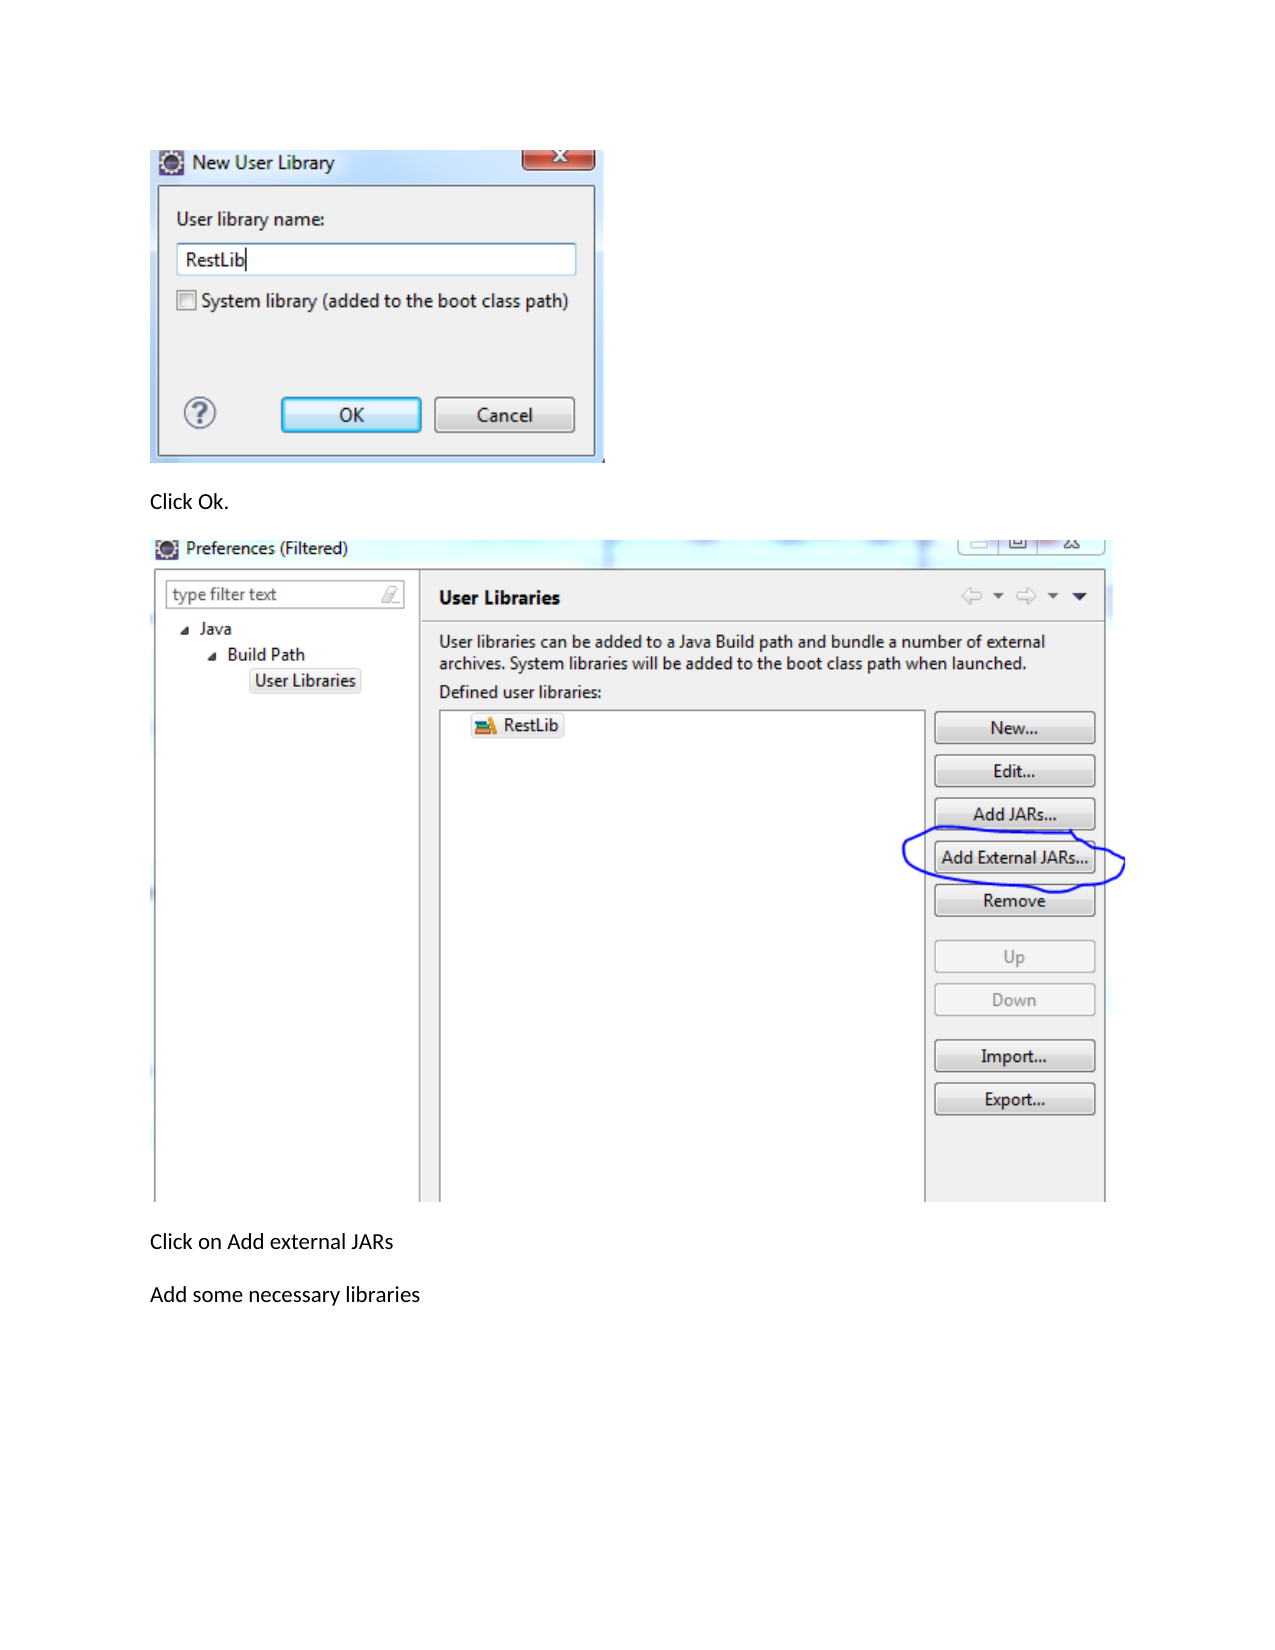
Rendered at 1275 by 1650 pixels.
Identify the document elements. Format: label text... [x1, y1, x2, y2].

text Click Ok. [150, 487, 1125, 516]
text Add some necessary libraries [150, 1280, 1125, 1308]
picture [150, 150, 605, 463]
text Click on Add external JARs [150, 1227, 1125, 1255]
picture [150, 540, 1125, 1202]
